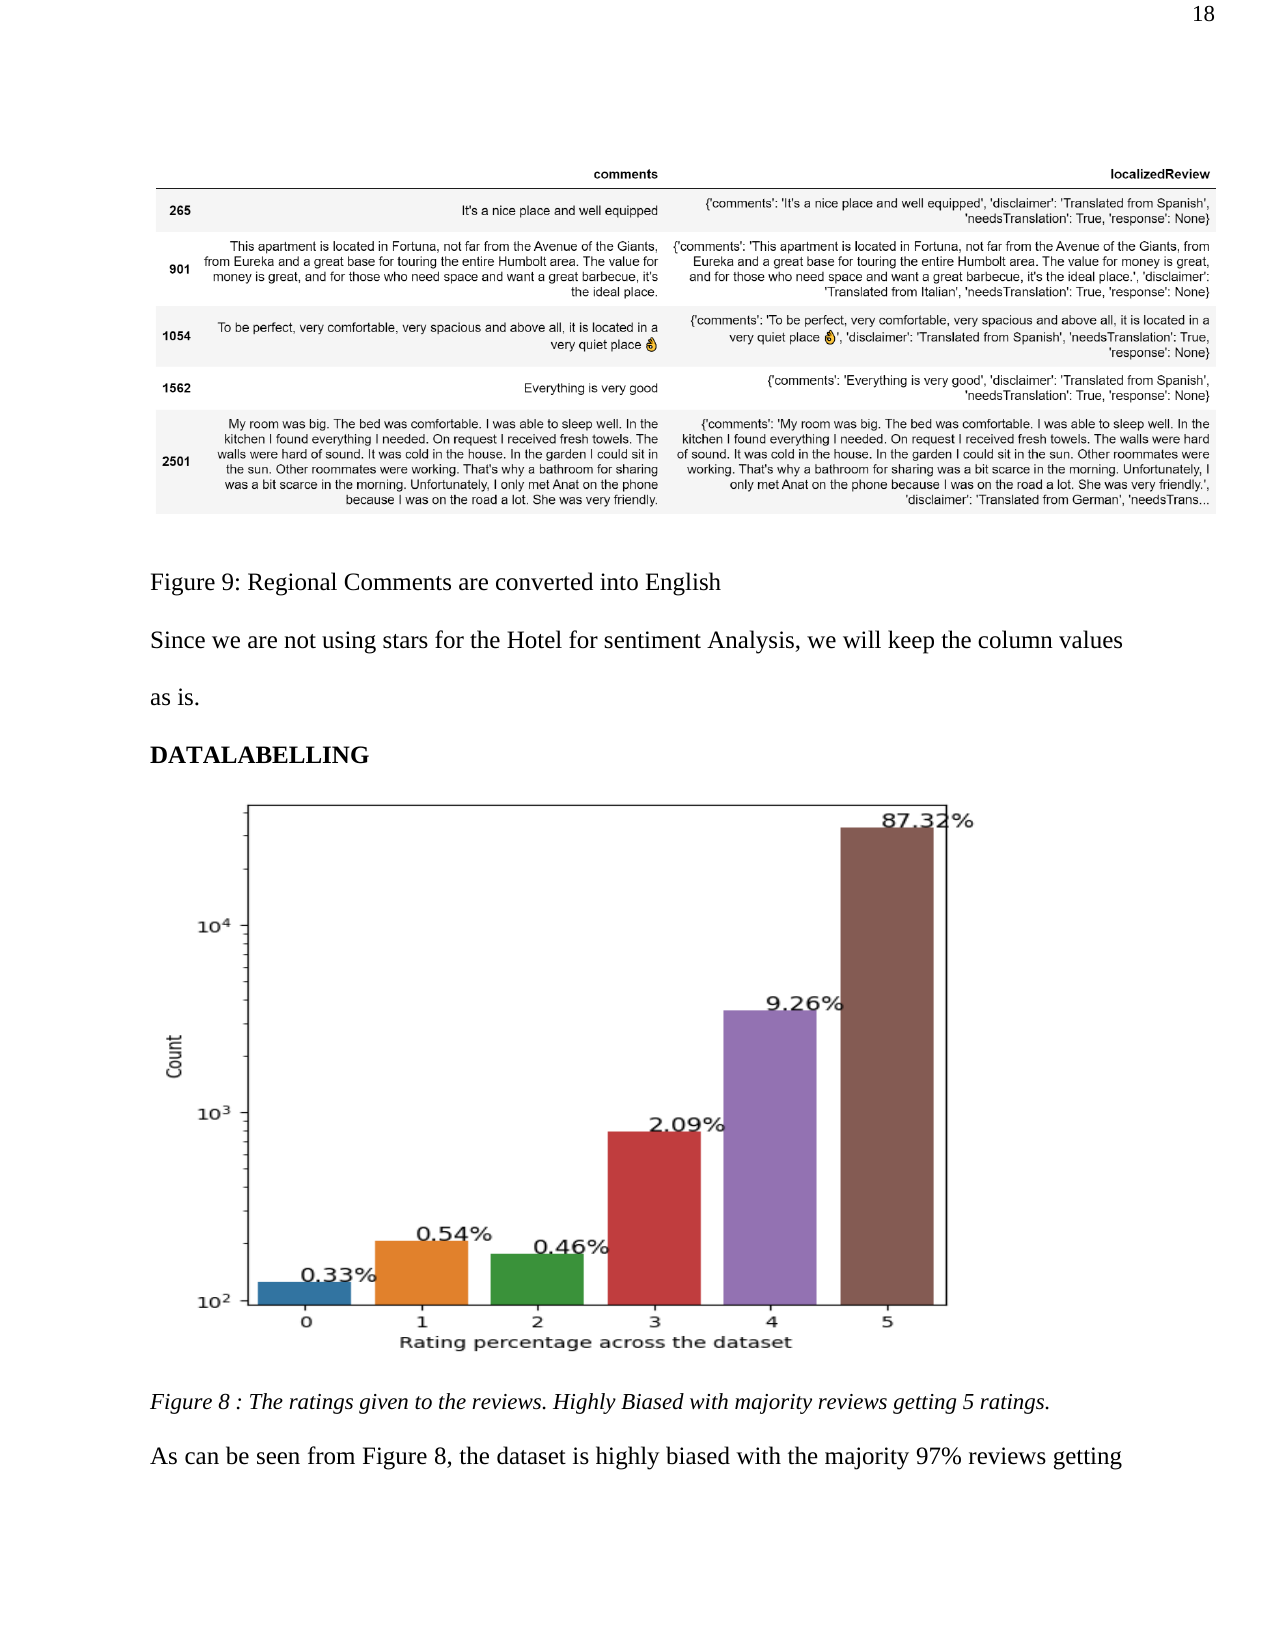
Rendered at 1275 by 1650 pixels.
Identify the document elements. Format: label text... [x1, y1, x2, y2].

picture [150, 795, 990, 1362]
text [150, 1441, 1125, 1469]
text Since we are not using stars for the Hotel for sentiment Analysis, we will keep the column values as is. [150, 625, 1125, 711]
picture [150, 143, 1230, 541]
text Figure 8 : The ratings given to the reviews. Highly Biased with majority reviews getting 5 ratings. [150, 1388, 1125, 1414]
text Figure 9: Regional Comments are converted into English [150, 567, 1125, 596]
